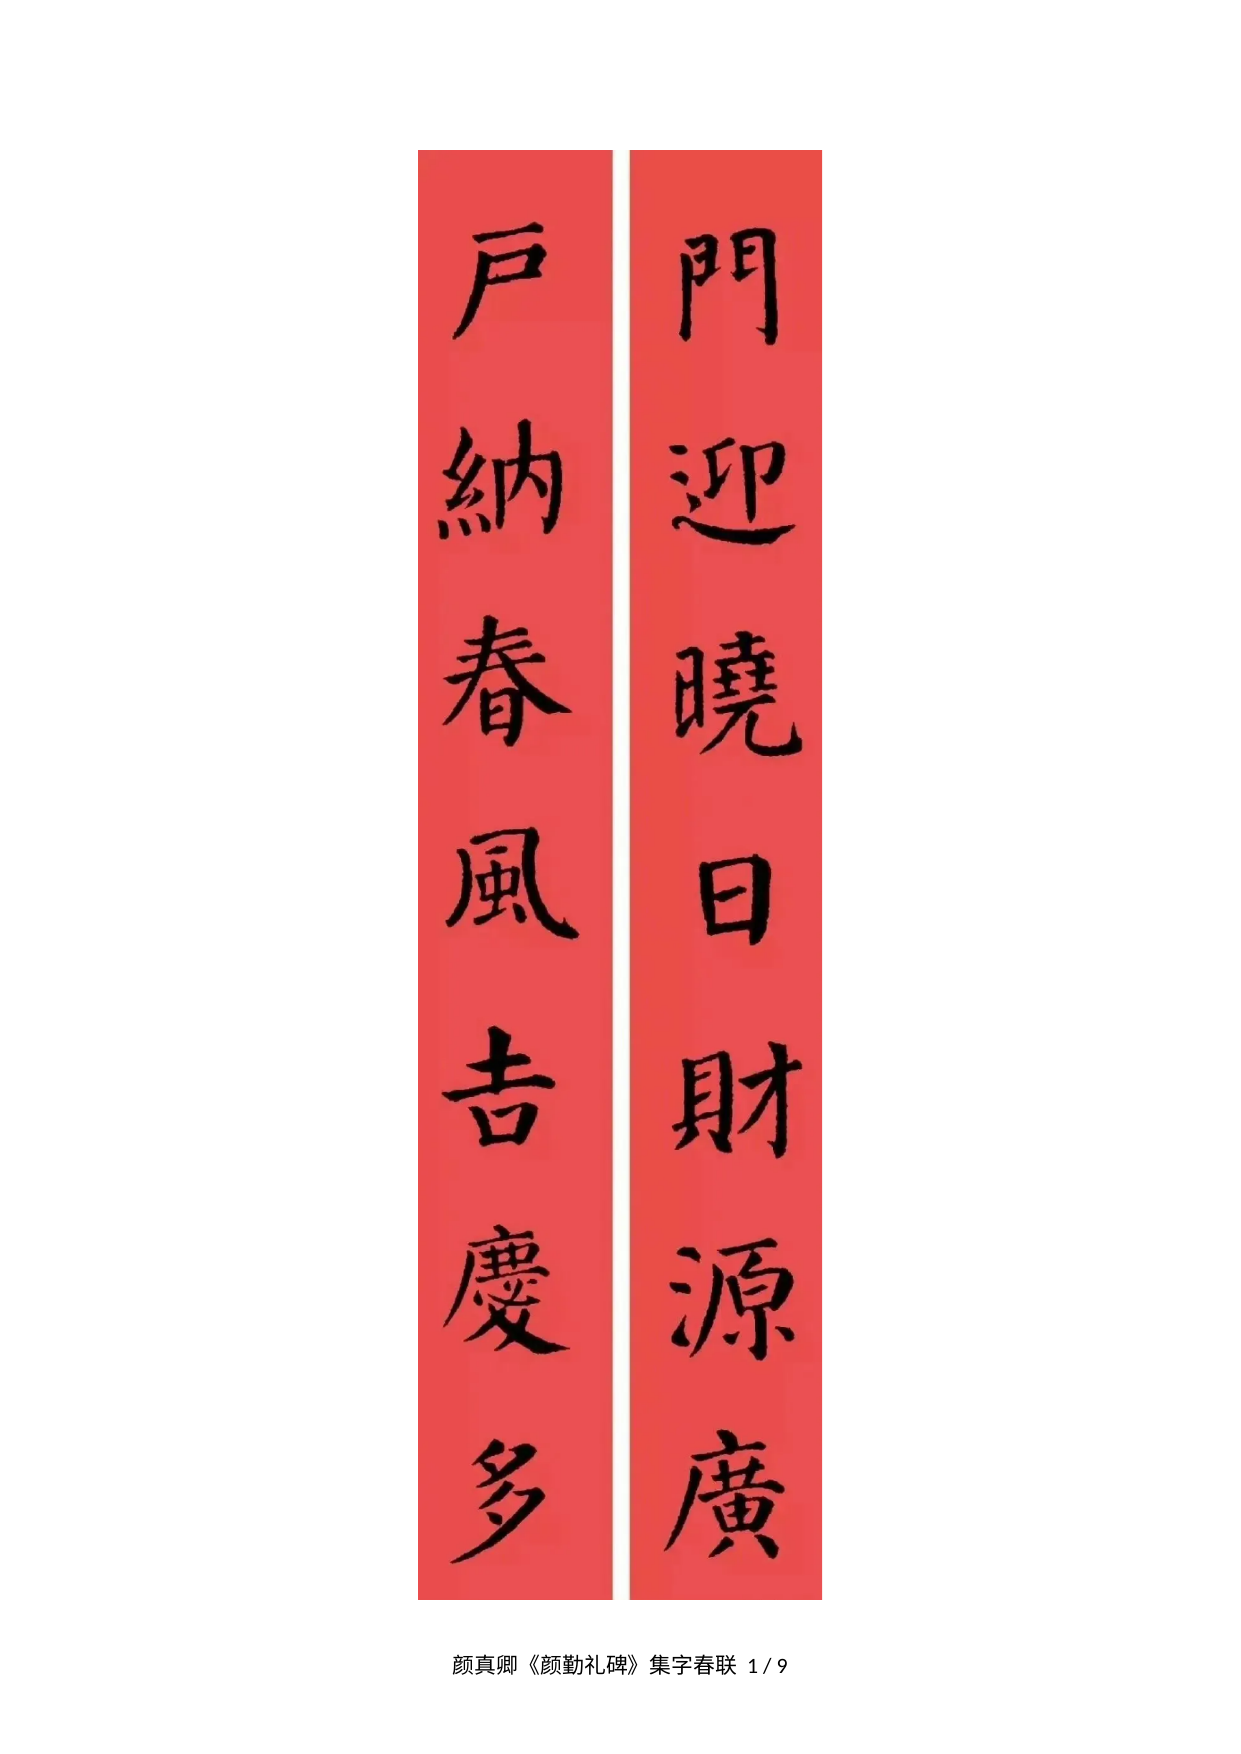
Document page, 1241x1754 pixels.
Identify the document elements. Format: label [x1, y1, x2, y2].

picture [418, 150, 823, 1600]
